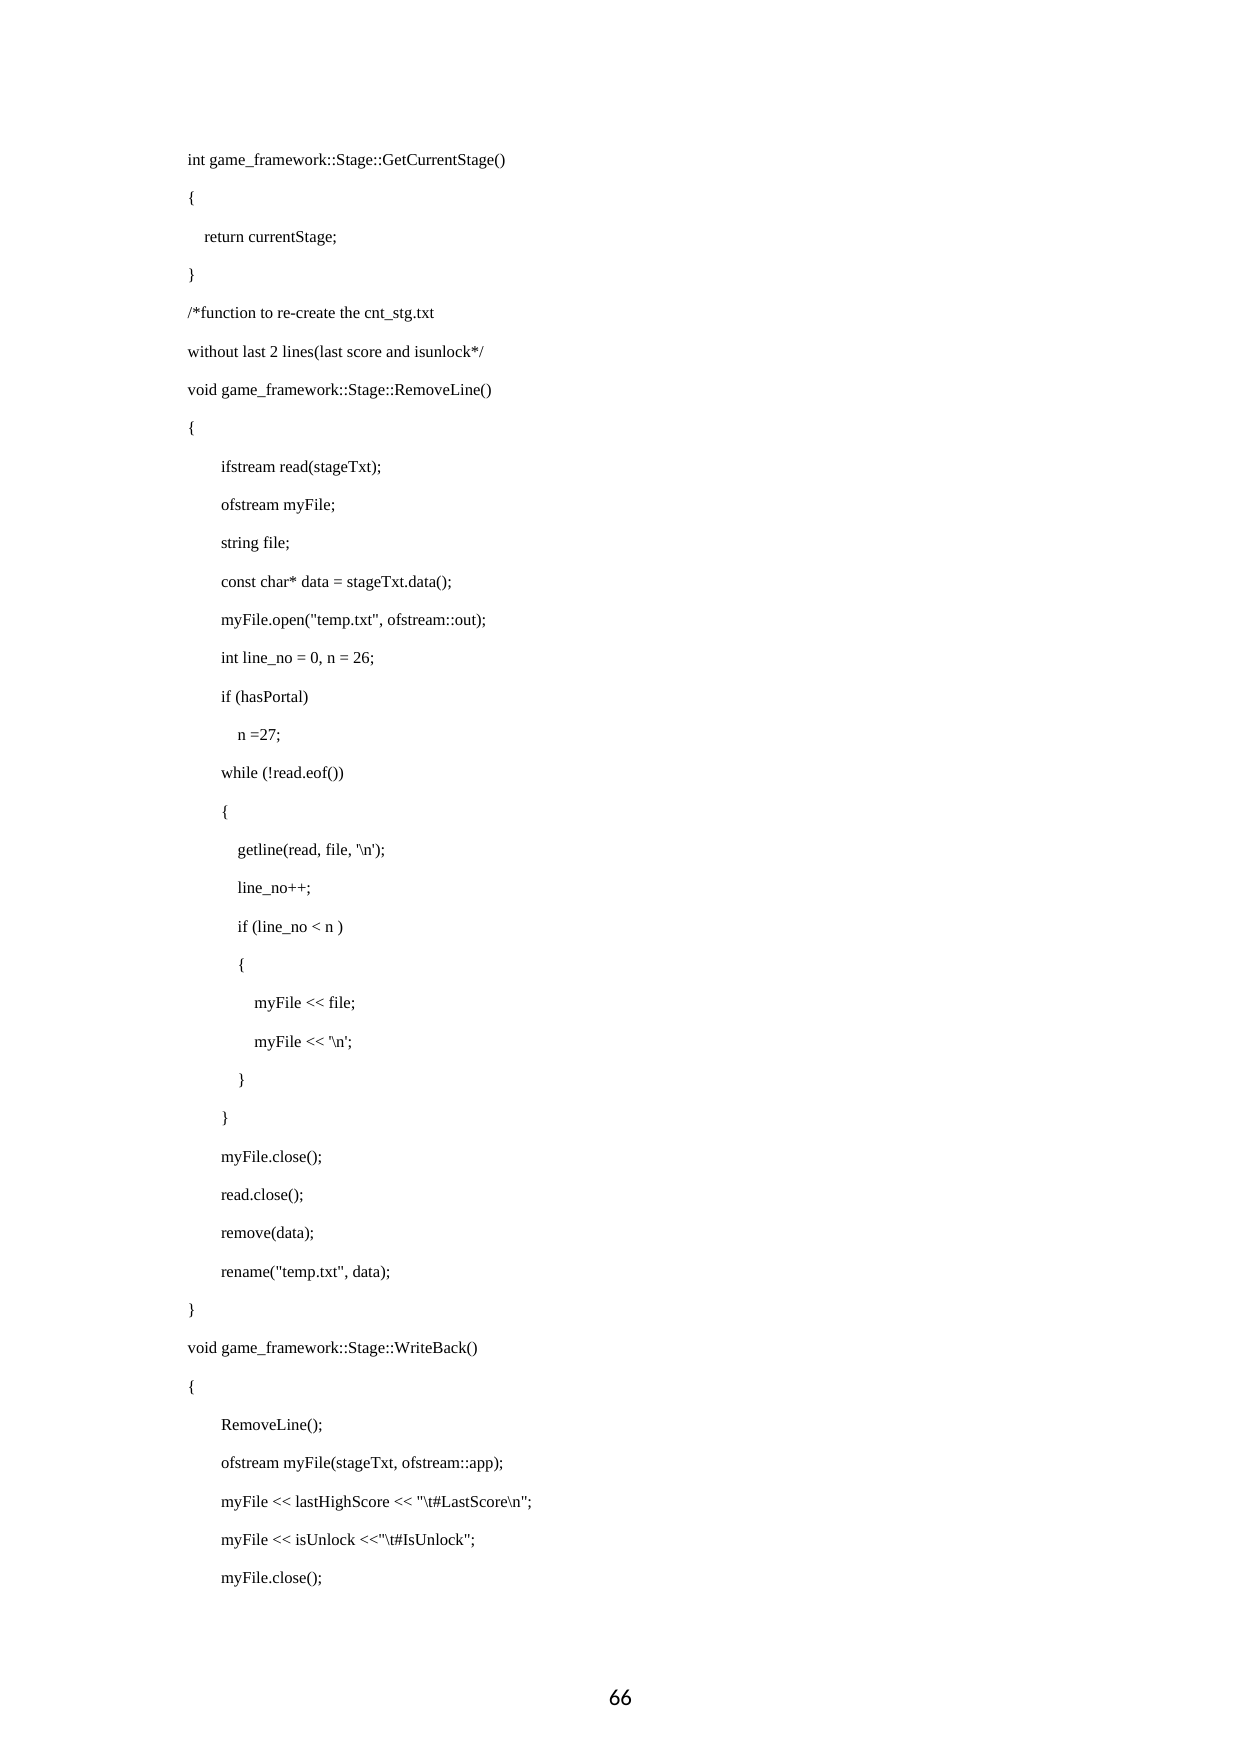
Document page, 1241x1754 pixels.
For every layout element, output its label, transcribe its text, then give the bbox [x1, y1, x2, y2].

list myFile << file; [187, 993, 1053, 1012]
list myFile << isUnlock <<"\t#IsUnlock"; [187, 1530, 1053, 1549]
list getline(read, file, '\n'); [187, 840, 1053, 859]
list ifstream read(stageTxt); [187, 457, 1053, 476]
list void game_framework::Stage::RemoveLine() [187, 380, 1053, 399]
list rename("temp.txt", data); [187, 1262, 1053, 1281]
list { [187, 188, 1053, 207]
list ofstream myFile; [187, 495, 1053, 514]
list } [187, 265, 1053, 284]
list { [187, 418, 1053, 437]
list /*function to re-create the cnt_stg.txt [187, 303, 1053, 322]
list myFile.close(); [187, 1568, 1053, 1587]
list without last 2 lines(last score and isunlock*/ [187, 342, 1053, 361]
list } [187, 1108, 1053, 1127]
list const char* data = stageTxt.data(); [187, 572, 1053, 591]
list if (hasPortal) [187, 687, 1053, 706]
list while (!read.eof()) [187, 763, 1053, 782]
list } [187, 1070, 1053, 1089]
list myFile << '\n'; [187, 1032, 1053, 1051]
list line_no++; [187, 878, 1053, 897]
list { [187, 802, 1053, 821]
list remove(data); [187, 1223, 1053, 1242]
list if (line_no < n ) [187, 917, 1053, 936]
list } [187, 1300, 1053, 1319]
list ofstream myFile(stageTxt, ofstream::app); [187, 1453, 1053, 1472]
list myFile << lastHighScore << "\t#LastScore\n"; [187, 1492, 1053, 1511]
list int line_no = 0, n = 26; [187, 648, 1053, 667]
list RemoveLine(); [187, 1415, 1053, 1434]
list void game_framework::Stage::WriteBack() [187, 1338, 1053, 1357]
list { [187, 955, 1053, 974]
list int game_framework::Stage::GetCurrentStage() [187, 150, 1053, 169]
list string file; [187, 533, 1053, 552]
list myFile.close(); [187, 1147, 1053, 1166]
list myFile.open("temp.txt", ofstream::out); [187, 610, 1053, 629]
list n =27; [187, 725, 1053, 744]
list return currentStage; [187, 227, 1053, 246]
list { [187, 1377, 1053, 1396]
list read.close(); [187, 1185, 1053, 1204]
